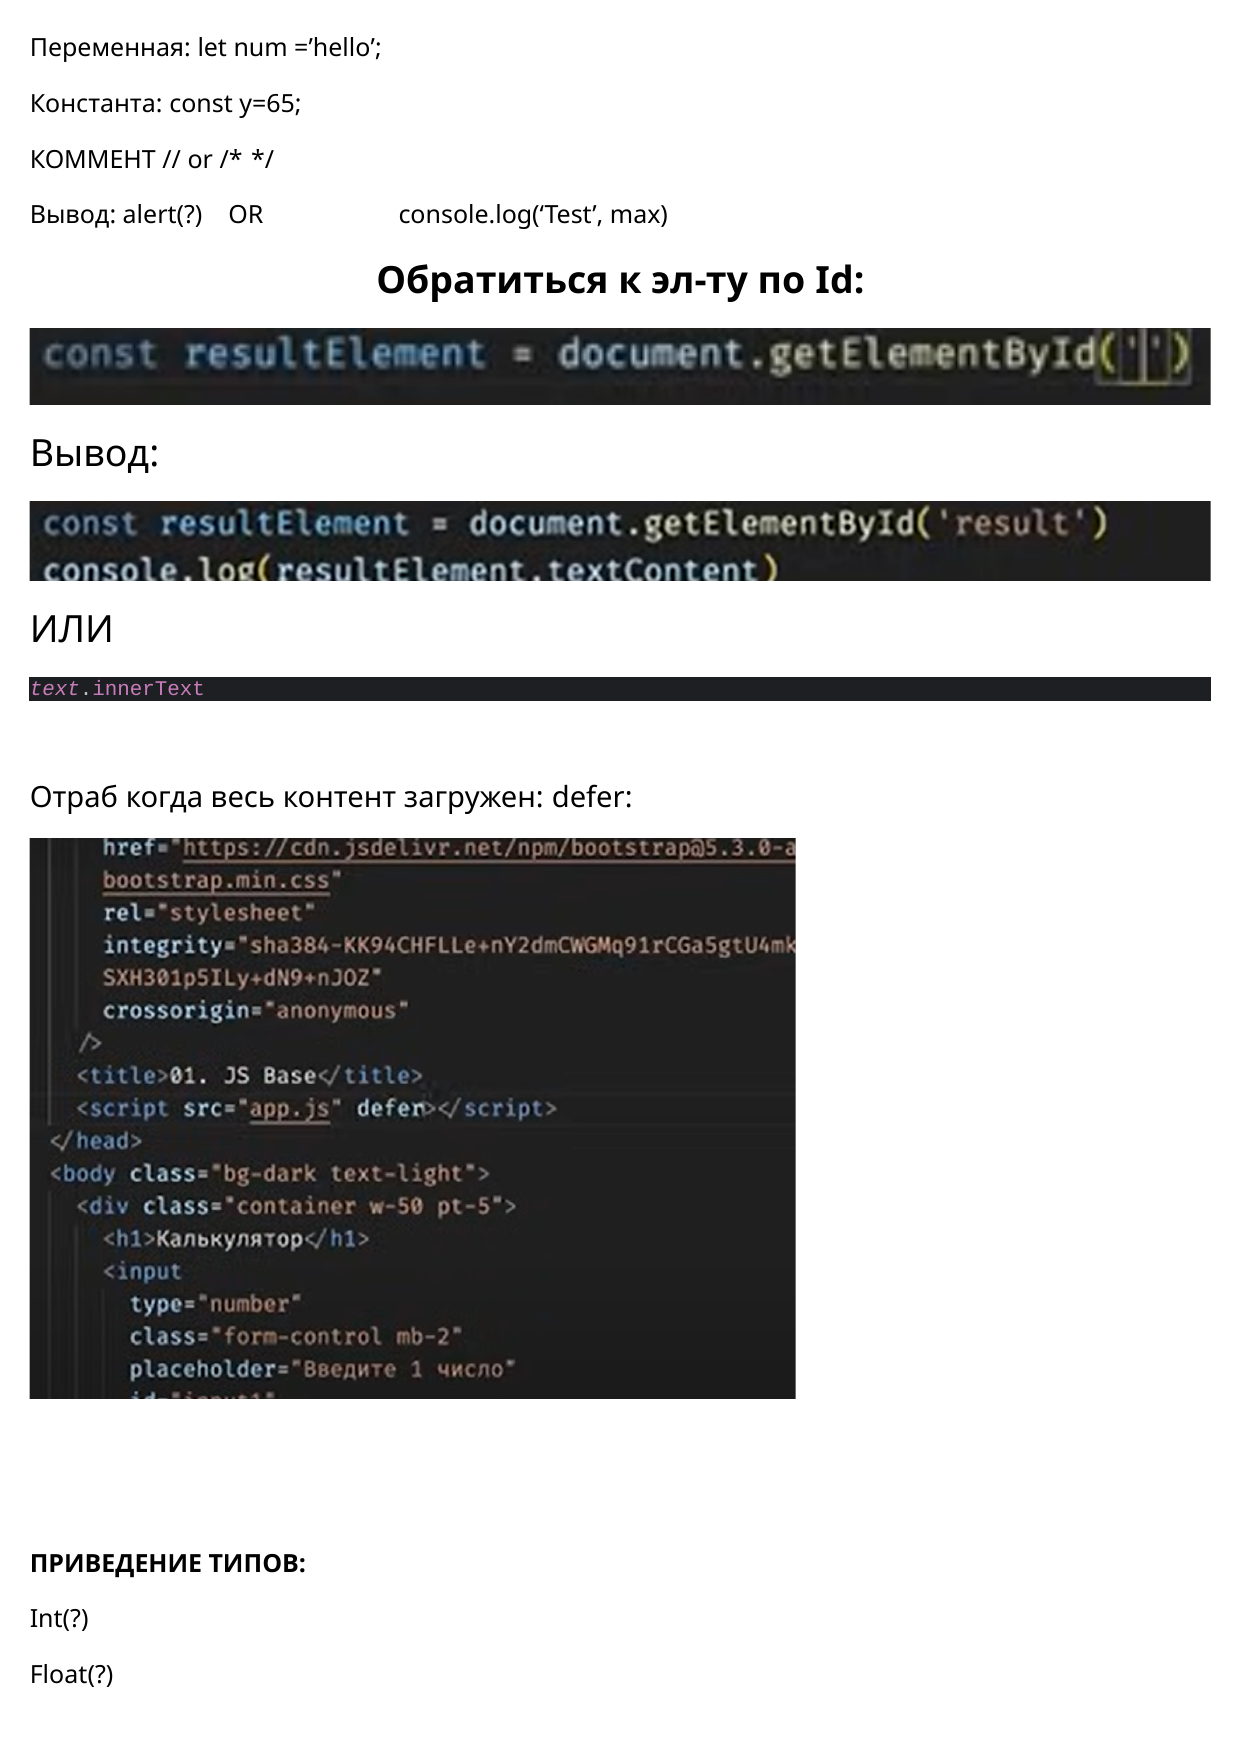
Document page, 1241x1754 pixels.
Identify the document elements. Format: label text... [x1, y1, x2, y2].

picture [29, 501, 1211, 581]
text Вывод: alert(?) OR console.log(‘Test’, max) [29, 197, 1211, 231]
text Int(?) [29, 1601, 1211, 1635]
text Вывод: [29, 426, 1211, 477]
text Переменная: let num =’hello’; [29, 29, 1211, 64]
picture [29, 328, 1211, 405]
text ПРИВЕДЕНИЕ ТИПОВ: [29, 1545, 1211, 1579]
text Отраб когда весь контент загружен: defer: [29, 776, 1211, 816]
text ИЛИ [29, 602, 1211, 653]
text Обратиться к эл-ту по Id: [29, 253, 1211, 304]
text Константа: const y=65; [29, 85, 1211, 119]
text text.innerText [29, 677, 1211, 701]
picture [29, 838, 796, 1399]
text Float(?) [29, 1657, 1211, 1691]
text КОММЕНТ // or /* */ [29, 141, 1211, 175]
